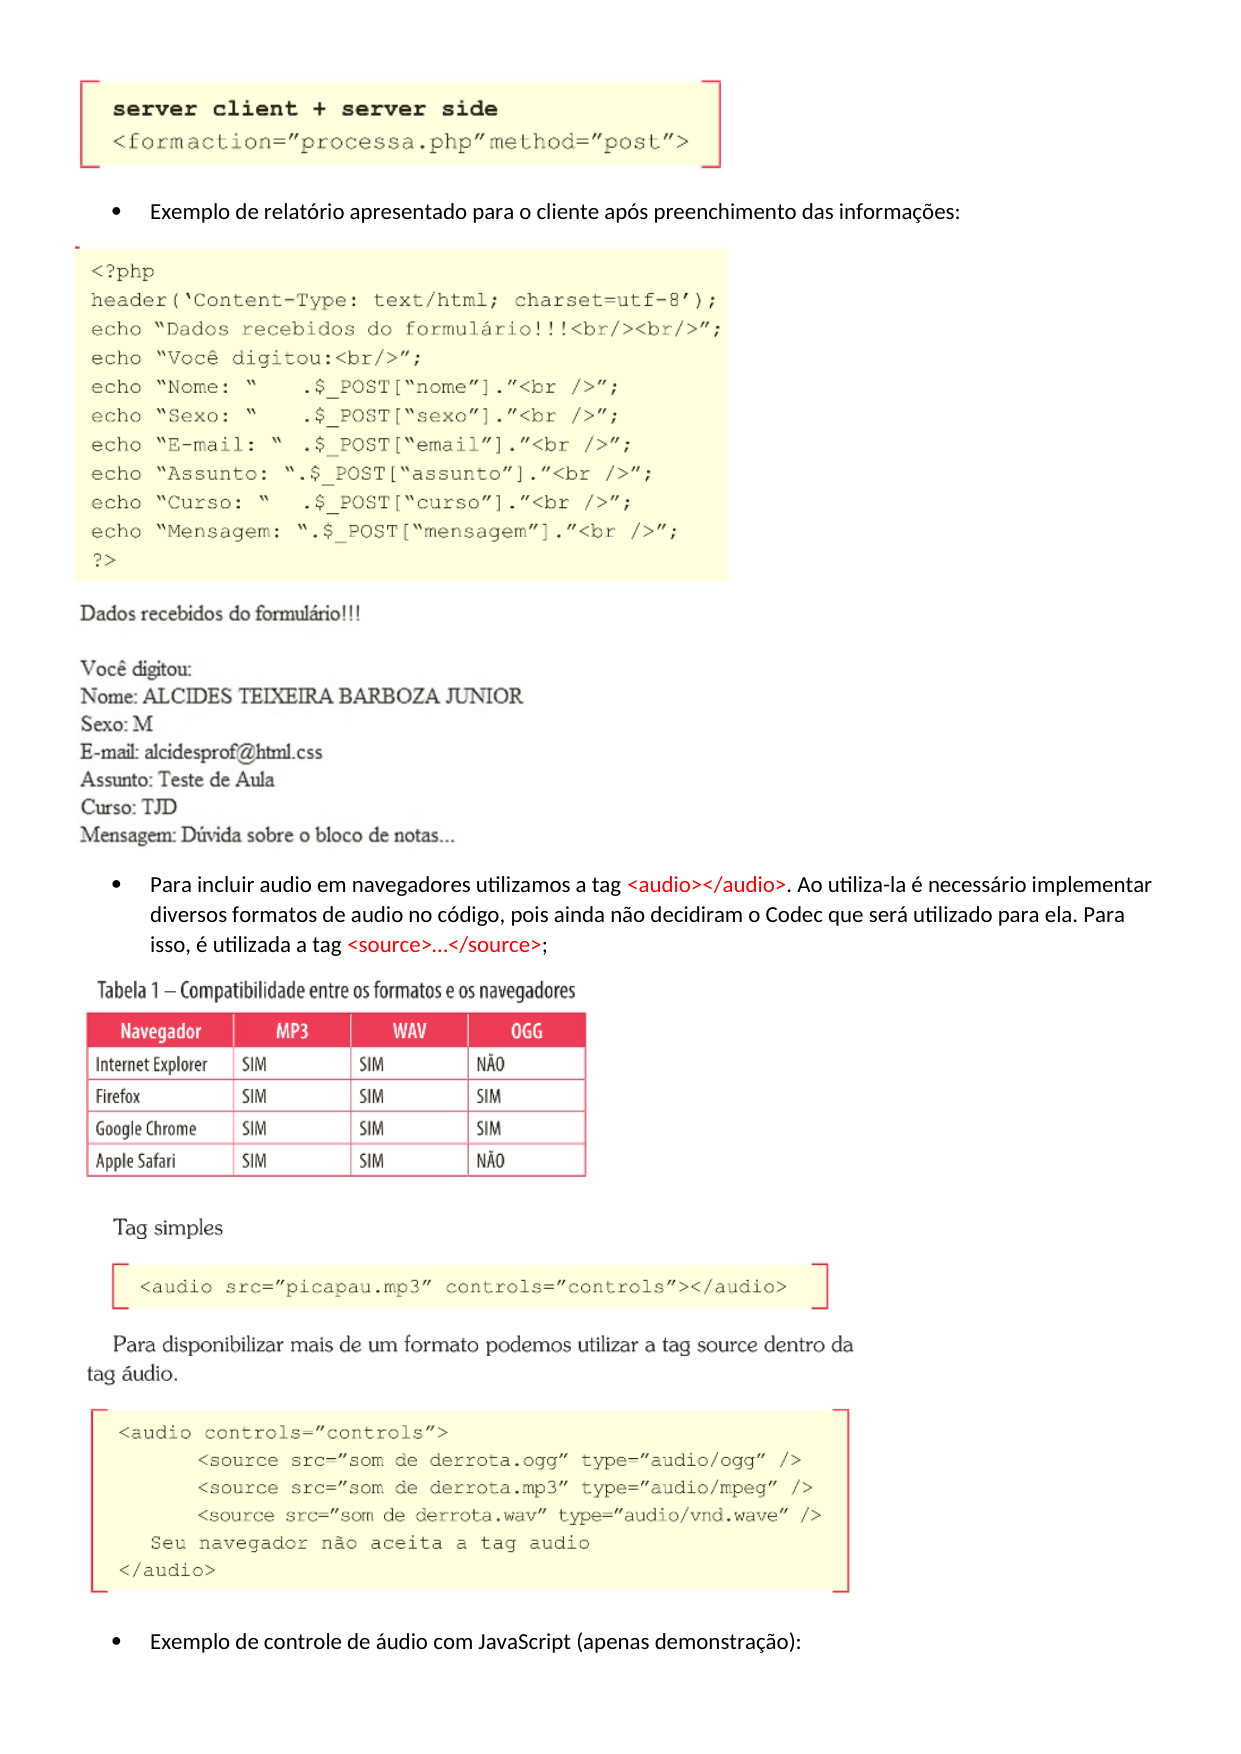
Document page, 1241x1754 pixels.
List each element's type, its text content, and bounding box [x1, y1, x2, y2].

list Exemplo de controle de áudio com JavaScript (apenas demonstração): [112, 1627, 1165, 1655]
picture [75, 243, 729, 581]
picture [75, 599, 536, 851]
picture [75, 75, 729, 179]
picture [75, 1205, 863, 1609]
list Exemplo de relatório apresentado para o cliente após preenchimento das informações: [112, 197, 1165, 225]
picture [75, 977, 594, 1187]
list Para incluir audio em navegadores utilizamos a tag <audio></audio>. Ao utiliza-la é necessário implementar diversos formatos de audio no código, pois ainda não decidiram o Codec que será utilizado para ela. Para isso, é utilizada a tag <source>…</source>; [112, 870, 1165, 958]
